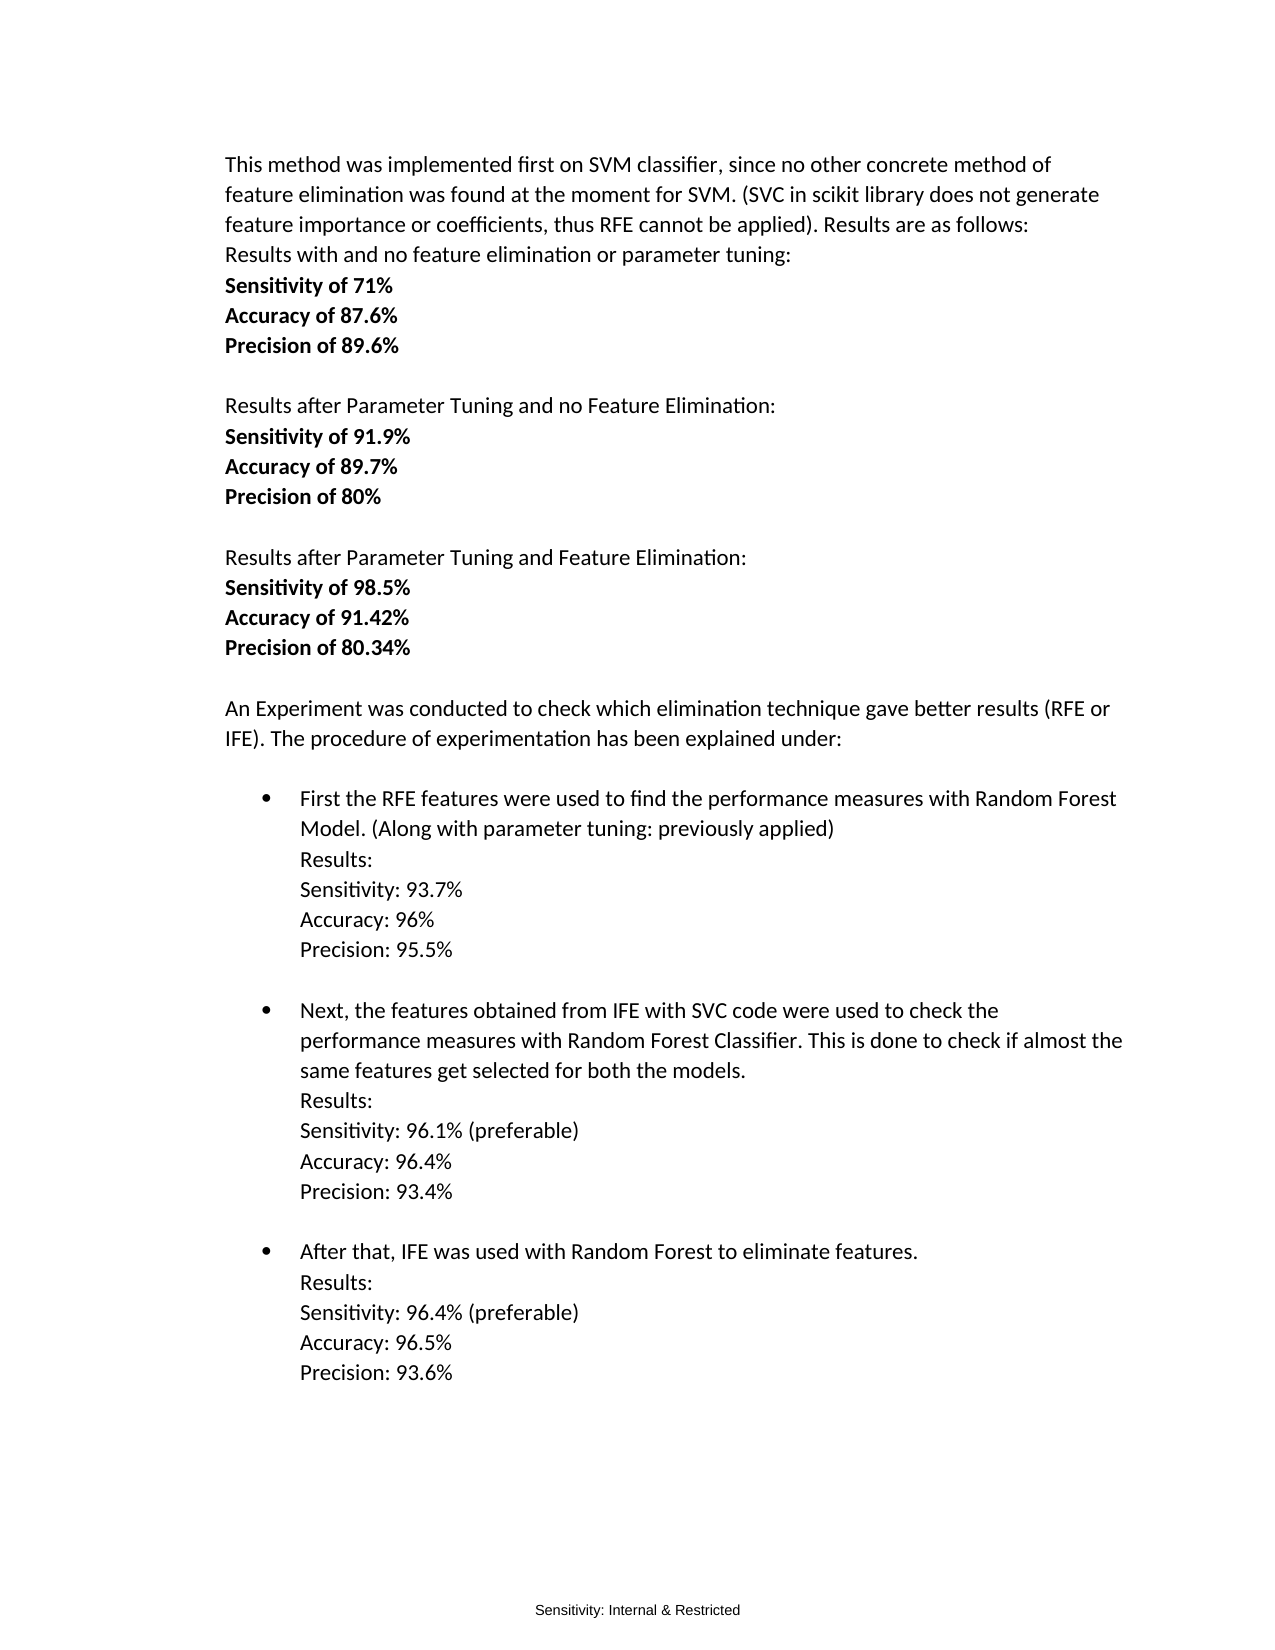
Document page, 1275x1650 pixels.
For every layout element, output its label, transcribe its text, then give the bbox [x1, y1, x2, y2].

list This method was implemented first on SVM classifier, since no other concrete method of feature elimination was found at the moment for SVM. (SVC in scikit library does not generate feature importance or coefficients, thus RFE cannot be applied). Results are as follows: [225, 150, 1125, 238]
list After that, IFE was used with Random Forest to eliminate features. [262, 1237, 1125, 1266]
list Results after Parameter Tuning and no Feature Elimination: [225, 392, 1125, 420]
list Sensitivity: 96.1% (preferable) [300, 1117, 1125, 1145]
list Sensitivity of 91.9% [225, 422, 1125, 450]
list Sensitivity: 96.4% (preferable) [300, 1298, 1125, 1326]
list Accuracy of 91.42% [225, 603, 1125, 631]
list Accuracy: 96.5% [300, 1328, 1125, 1356]
list Sensitivity of 98.5% [225, 573, 1125, 601]
list Results with and no feature elimination or parameter tuning: [225, 241, 1125, 269]
list Precision: 93.4% [300, 1177, 1125, 1205]
list Precision: 93.6% [300, 1358, 1125, 1386]
list Results after Parameter Tuning and Feature Elimination: [225, 543, 1125, 571]
list Precision of 80% [225, 482, 1125, 510]
list Precision of 89.6% [225, 331, 1125, 359]
list Results: [300, 845, 1125, 873]
list Accuracy of 87.6% [225, 301, 1125, 329]
list First the RFE features were used to find the performance measures with Random Forest Model. (Along with parameter tuning: previously applied) [262, 784, 1125, 843]
list Sensitivity: 93.7% [300, 875, 1125, 903]
list Precision: 95.5% [300, 935, 1125, 963]
list Sensitivity of 71% [225, 271, 1125, 299]
list Accuracy: 96% [300, 905, 1125, 933]
list Next, the features obtained from IFE with SVC code were used to check the performance measures with Random Forest Classifier. This is done to check if almost the same features get selected for both the models. [262, 996, 1125, 1084]
list An Experiment was conducted to check which elimination technique gave better results (RFE or IFE). The procedure of experimentation has been explained under: [225, 694, 1125, 752]
list Precision of 80.34% [225, 633, 1125, 661]
list Results: [300, 1086, 1125, 1114]
list Accuracy of 89.7% [225, 452, 1125, 480]
list Accuracy: 96.4% [300, 1147, 1125, 1175]
list Results: [300, 1268, 1125, 1296]
